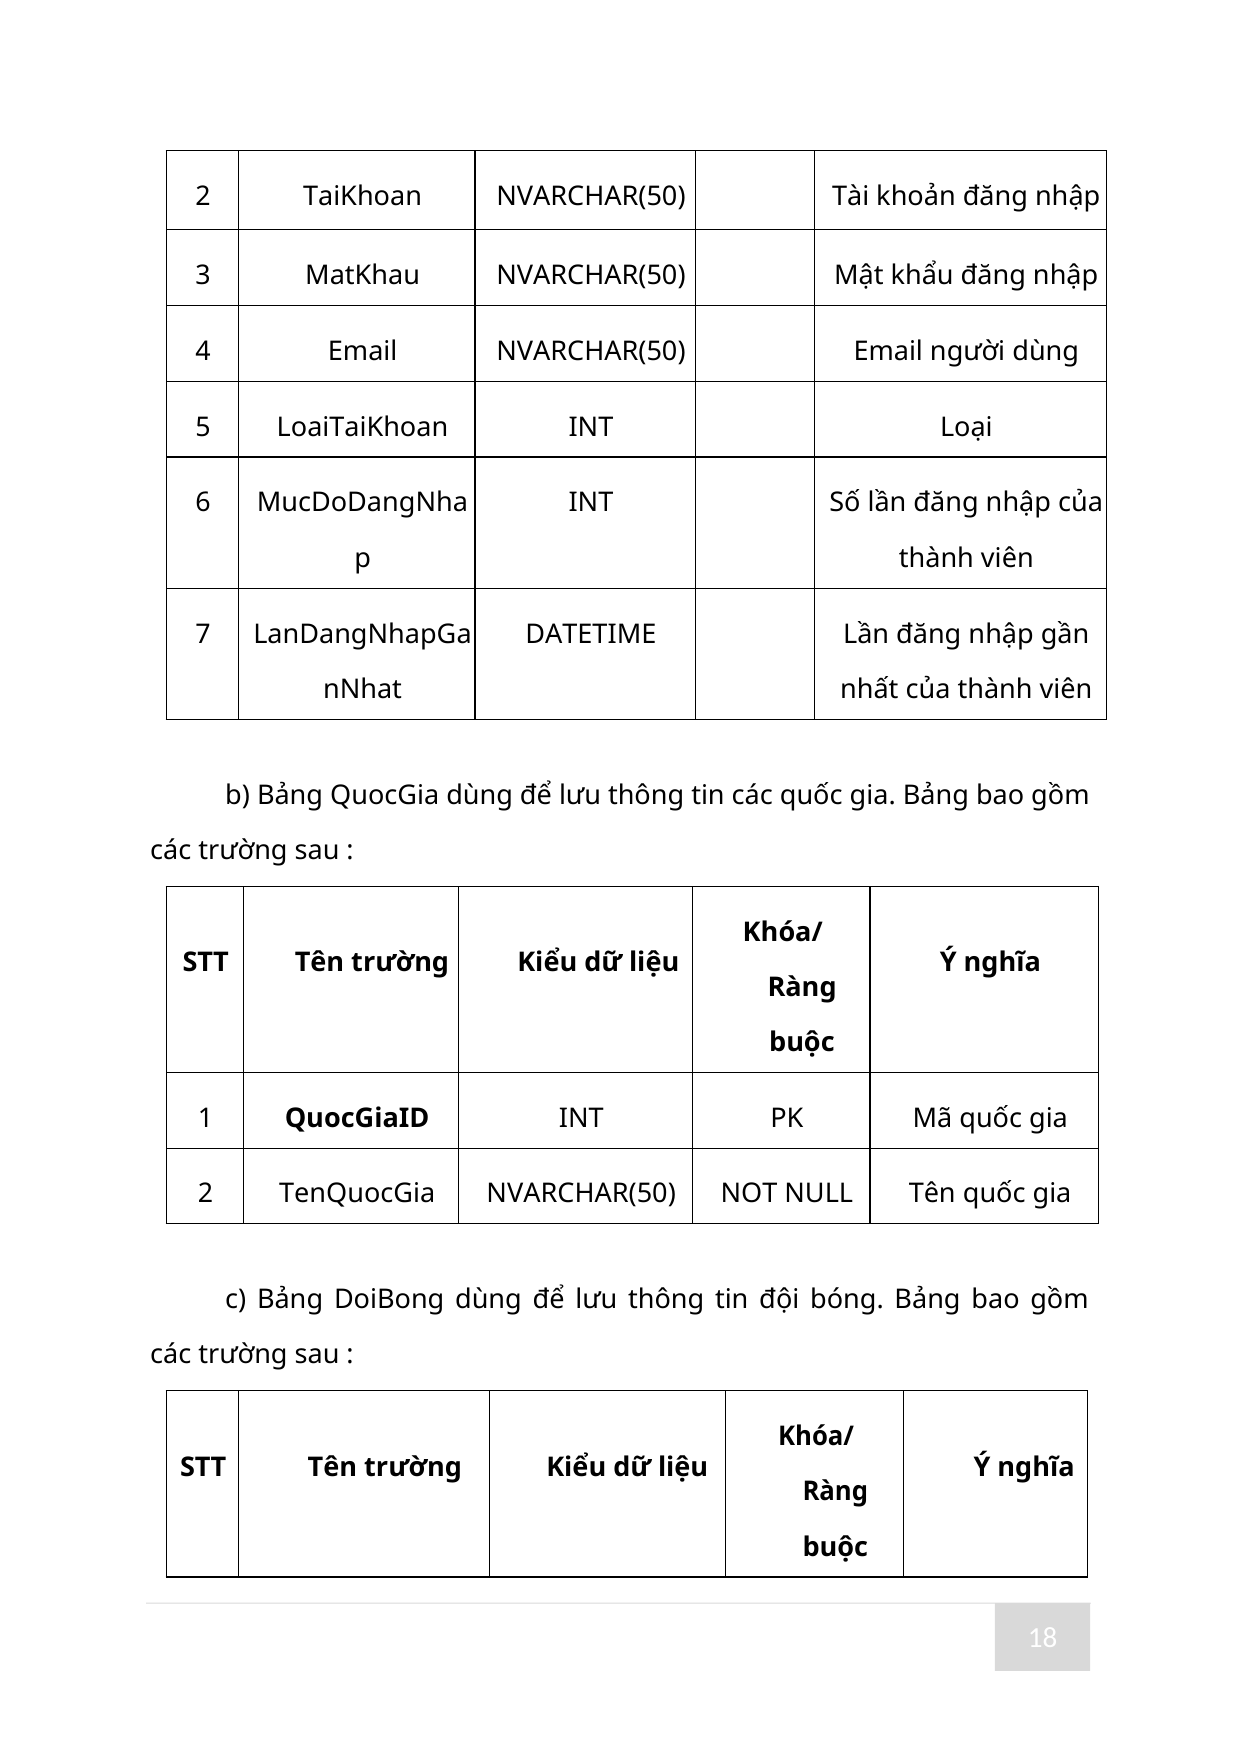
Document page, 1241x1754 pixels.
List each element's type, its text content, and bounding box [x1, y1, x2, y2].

table_cell 2 [167, 151, 238, 229]
table_cell 5 [167, 382, 238, 456]
text c) Bảng DoiBong dùng để lưu thông tin đội bóng. Bảng bao gồm các trường sau : [150, 1279, 1090, 1372]
table_cell Mật khẩu đăng nhập [815, 230, 1106, 305]
table_cell INT [476, 458, 695, 588]
table_cell 6 [167, 458, 238, 588]
table_header Khóa/Ràng buộc [726, 1391, 903, 1576]
table_cell Tên quốc gia [871, 1149, 1098, 1223]
text b) Bảng QuocGia dùng để lưu thông tin các quốc gia. Bảng bao gồm các trường sau : [150, 775, 1090, 867]
table_header Kiểu dữ liệu [490, 1391, 725, 1576]
table_header Khóa/Ràng buộc [693, 887, 869, 1072]
table_cell NVARCHAR(50) [476, 230, 695, 305]
table_cell NVARCHAR(50) [459, 1149, 692, 1223]
table_cell 2 [167, 1149, 243, 1223]
table_cell Loại [815, 382, 1106, 456]
table_cell MatKhau [239, 230, 474, 305]
table_cell PK [693, 1073, 869, 1148]
table_header STT [167, 1391, 238, 1576]
table_cell TenQuocGia [244, 1149, 458, 1223]
table_cell Email người dùng [815, 306, 1106, 381]
table_header Kiểu dữ liệu [459, 887, 692, 1072]
table_cell Số lần đăng nhập của thành viên [815, 458, 1106, 588]
table_cell INT [476, 382, 695, 456]
table_cell 7 [167, 589, 238, 719]
table_cell MucDoDangNhap [239, 458, 474, 588]
table_cell [696, 589, 814, 719]
table_header Ý nghĩa [904, 1391, 1087, 1576]
table_cell NOT NULL [693, 1149, 869, 1223]
table_cell LoaiTaiKhoan [239, 382, 474, 456]
table_cell [696, 382, 814, 456]
table_cell Mã quốc gia [871, 1073, 1098, 1148]
table_cell NVARCHAR(50) [476, 306, 695, 381]
table_cell Lần đăng nhập gần nhất của thành viên [815, 589, 1106, 719]
table_header STT [167, 887, 243, 1072]
table_cell DATETIME [476, 589, 695, 719]
table_cell [696, 151, 814, 229]
table_cell [696, 458, 814, 588]
table_cell [696, 306, 814, 381]
table_cell LanDangNhapGanNhat [239, 589, 474, 719]
table_cell 1 [167, 1073, 243, 1148]
table_cell Email [239, 306, 474, 381]
table_cell 3 [167, 230, 238, 305]
table_header Tên trường [244, 887, 458, 1072]
table_cell Tài khoản đăng nhập [815, 151, 1106, 229]
table_cell NVARCHAR(50) [476, 151, 695, 229]
table_header Tên trường [239, 1391, 489, 1576]
table_header Ý nghĩa [871, 887, 1098, 1072]
table_cell [696, 230, 814, 305]
table_cell INT [459, 1073, 692, 1148]
table_cell TaiKhoan [239, 151, 474, 229]
table_cell QuocGiaID [244, 1073, 458, 1148]
table_cell 4 [167, 306, 238, 381]
